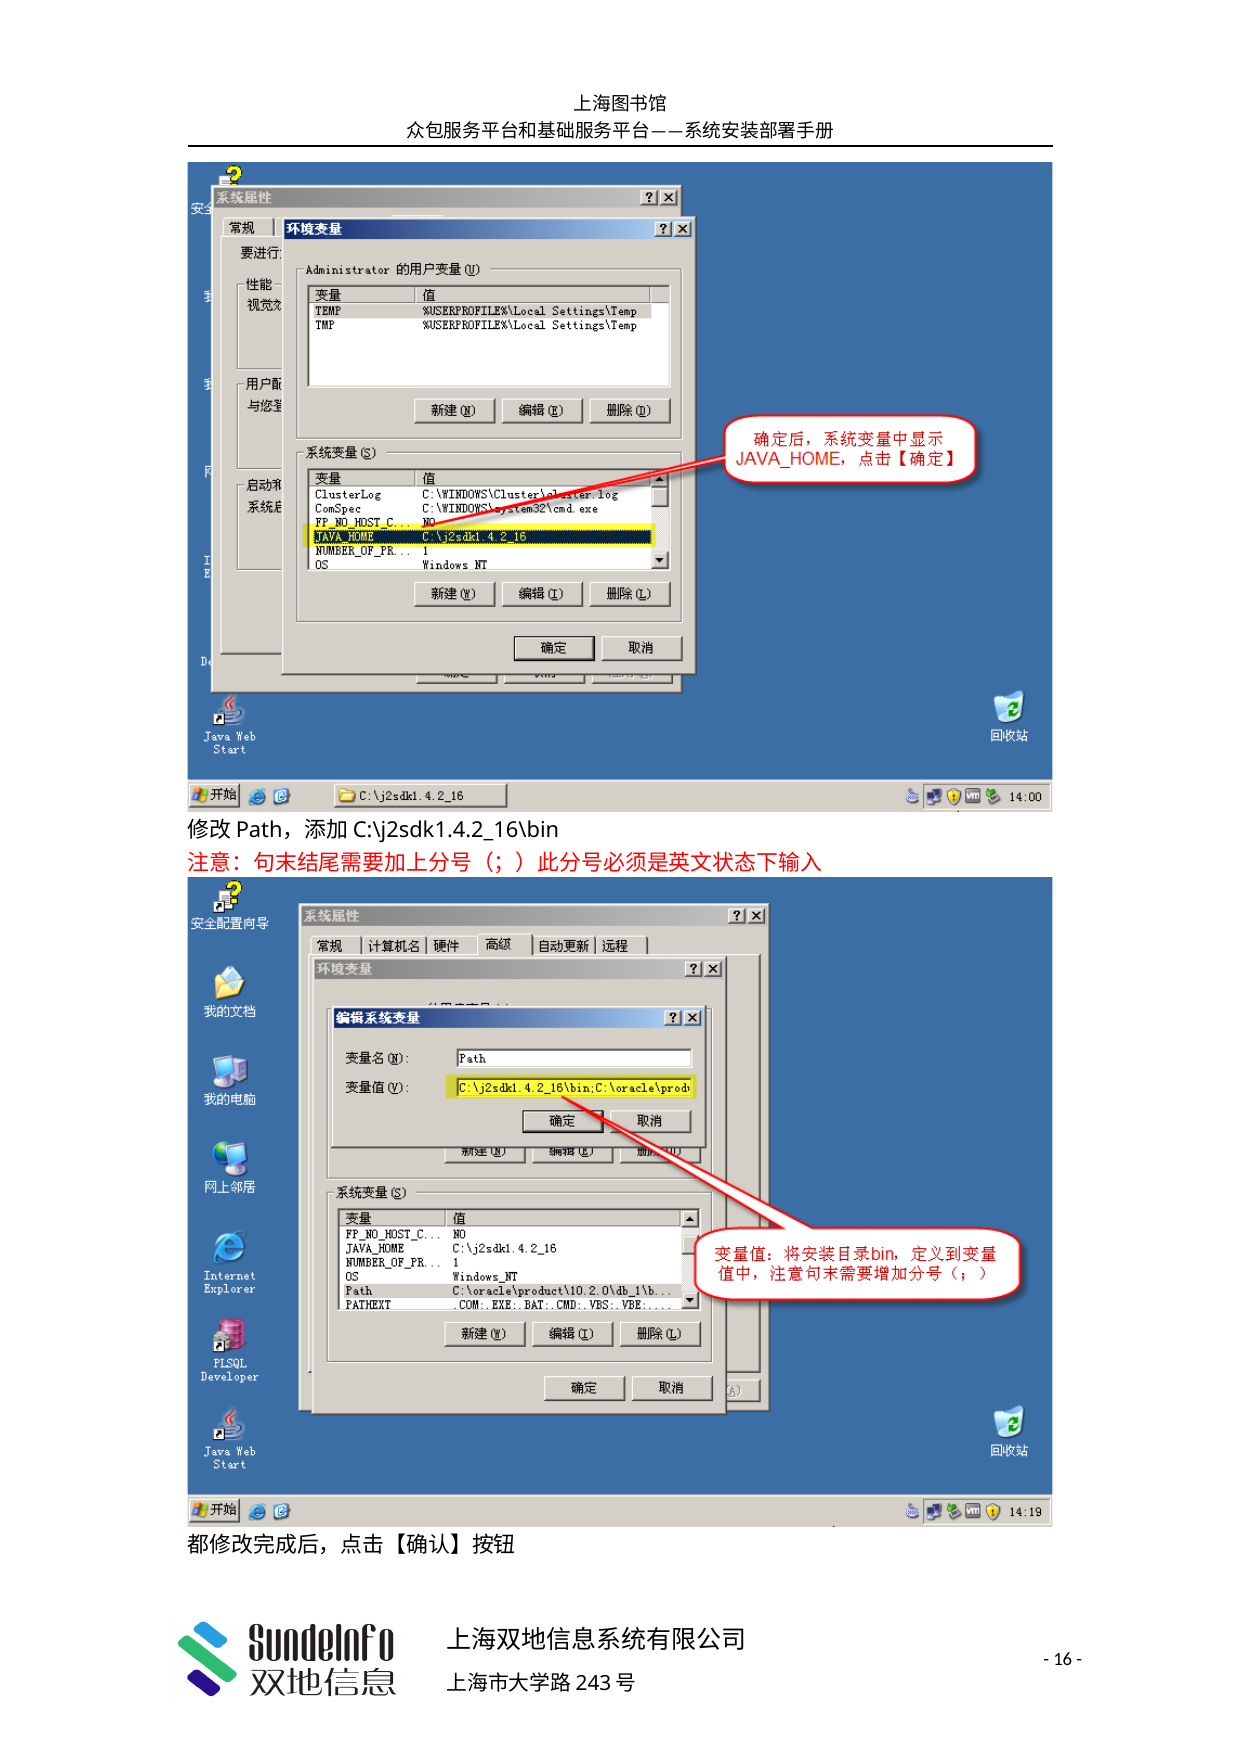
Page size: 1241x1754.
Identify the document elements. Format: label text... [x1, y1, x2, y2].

text 都修改完成后，点击【确认】按钮 [187, 1527, 1053, 1559]
text 注意：句末结尾需要加上分号（；）此分号必须是英文状态下输入 [187, 844, 1053, 877]
picture [187, 877, 1053, 1527]
picture [172, 1615, 403, 1702]
text 修改Path，添加C:\j2sdk1.4.2_16\bin [187, 812, 1053, 844]
picture [187, 162, 1053, 812]
